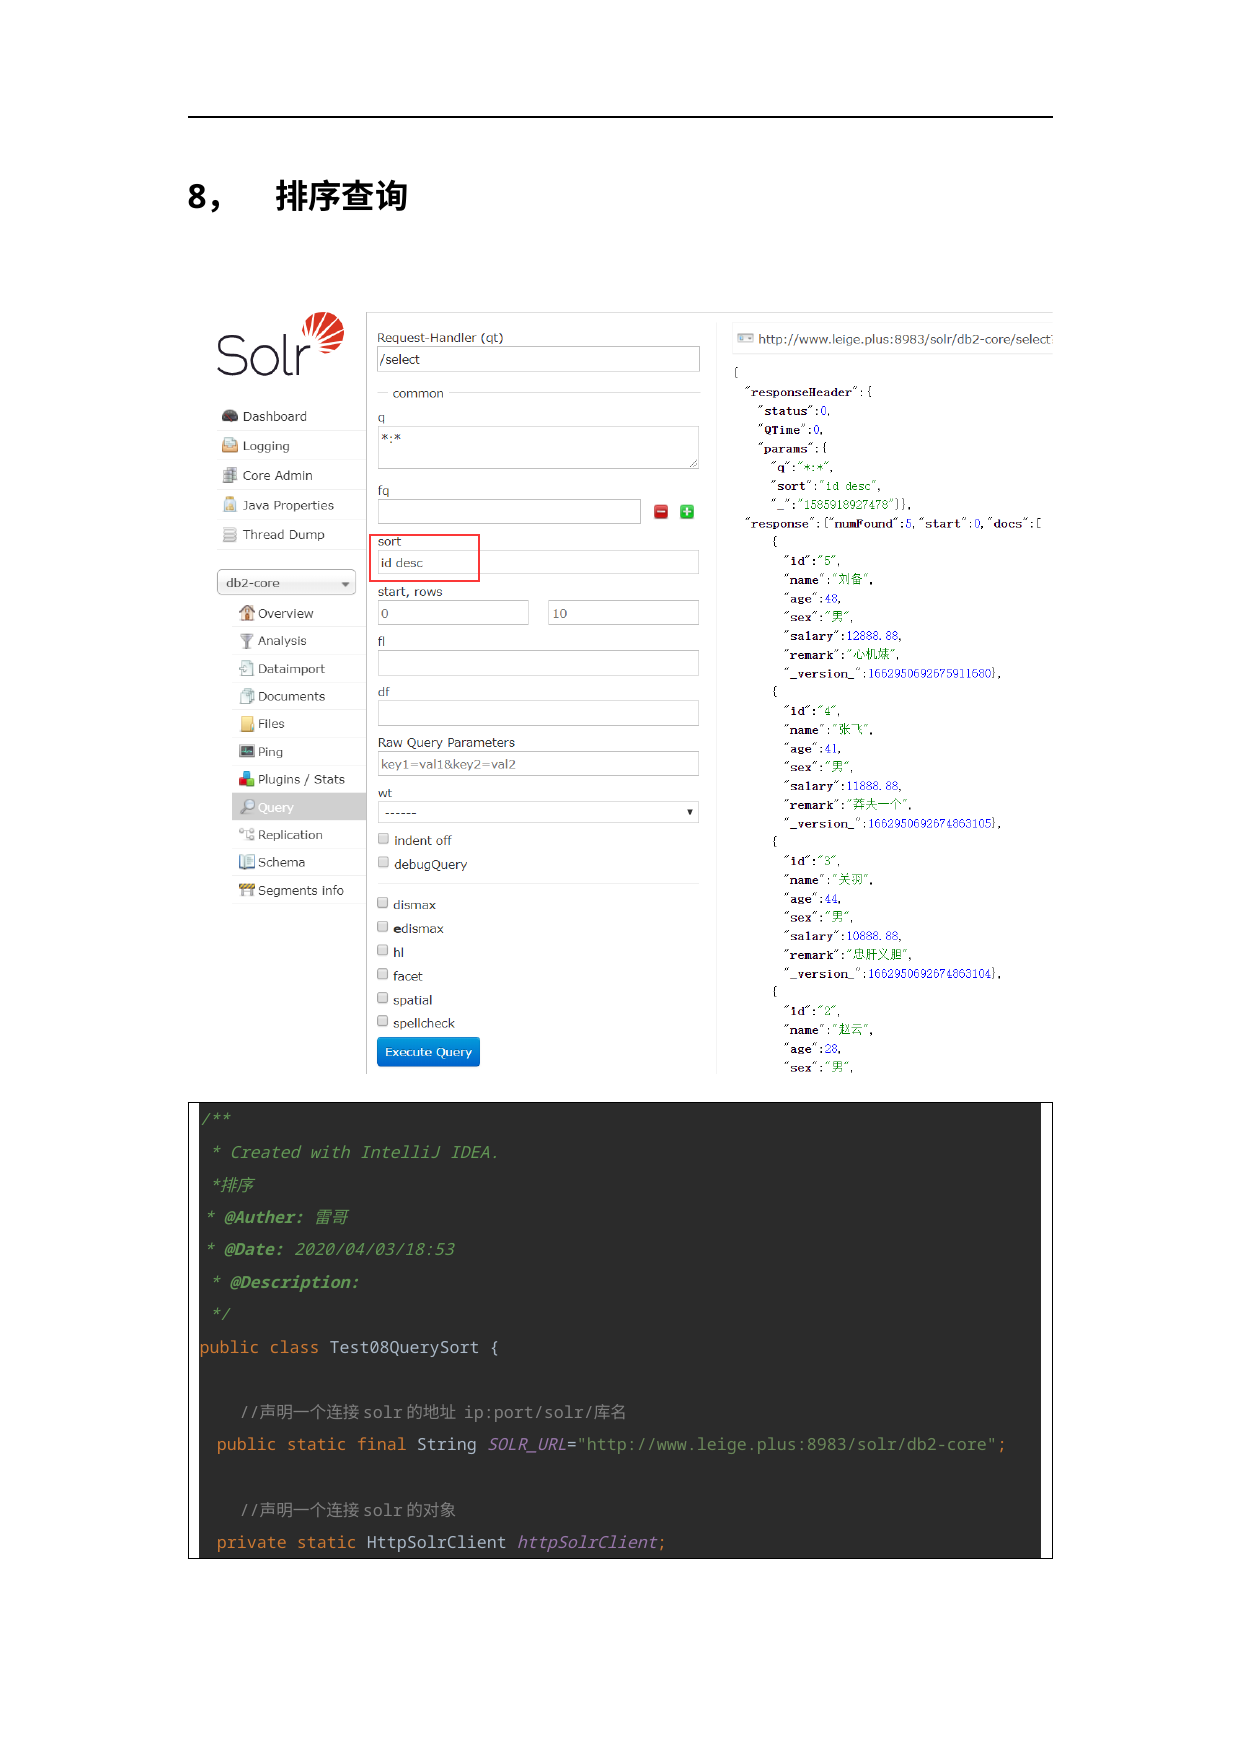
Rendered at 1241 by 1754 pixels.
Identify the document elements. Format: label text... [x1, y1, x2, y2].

picture [187, 289, 1053, 1074]
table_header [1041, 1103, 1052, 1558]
subtitle 排序查询 [187, 162, 1053, 227]
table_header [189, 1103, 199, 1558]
